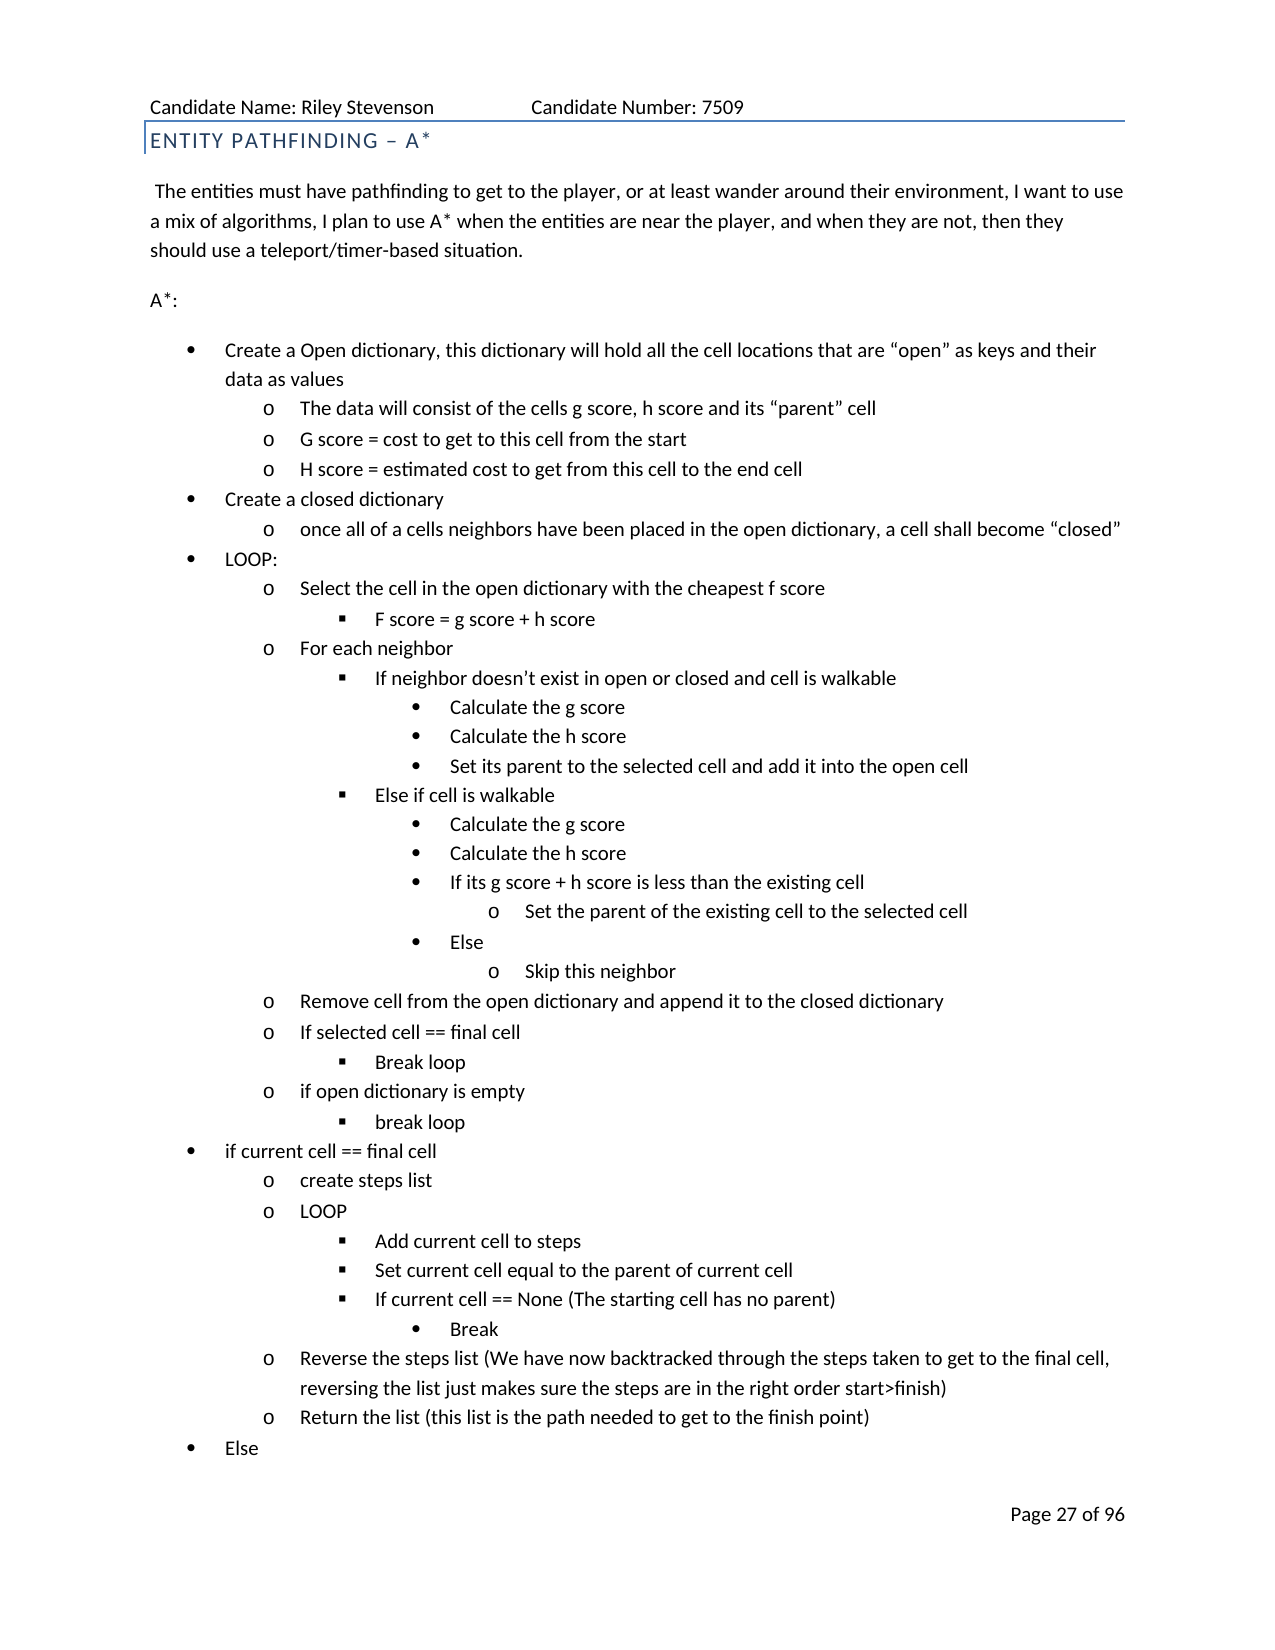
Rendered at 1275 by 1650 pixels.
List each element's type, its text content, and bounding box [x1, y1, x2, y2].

list Create a closed dictionary [187, 487, 1125, 512]
list Set the parent of the existing cell to the selected cell [487, 899, 1125, 925]
list If selected cell == final cell [262, 1019, 1125, 1046]
list Add current cell to steps [337, 1228, 1125, 1254]
list Calculate the h score [412, 840, 1125, 866]
list The data will consist of the cells g score, h score and its “parent” cell [262, 395, 1125, 422]
list Select the cell in the open dictionary with the cheapest f score [262, 575, 1125, 602]
list if open dictionary is empty [262, 1079, 1125, 1105]
list Set current cell equal to the parent of current cell [337, 1257, 1125, 1283]
list For each neighbor [262, 635, 1125, 661]
list Return the list (this list is the path needed to get to the finish point) [262, 1404, 1125, 1431]
list Calculate the g score [412, 811, 1125, 837]
list Else [412, 929, 1125, 954]
list once all of a cells neighbors have been placed in the open dictionary, a cell shall become “closed” [262, 516, 1125, 542]
list if current cell == final cell [187, 1138, 1125, 1164]
list If current cell == None (The starting cell has no parent) [337, 1287, 1125, 1312]
list Reverse the steps list (We have now backtracked through the steps taken to get to the final cell, reversing the list just makes sure the steps are in the right order start>finish) [262, 1345, 1125, 1401]
list LOOP: [187, 546, 1125, 572]
list break loop [337, 1109, 1125, 1134]
list If neighbor doesn’t exist in open or closed and cell is walkable [337, 665, 1125, 691]
list G score = cost to get to this cell from the start [262, 426, 1125, 452]
list Create a Open dictionary, this dictionary will hold all the cell locations that are “open” as keys and their data as values [187, 337, 1125, 392]
subtitle Entity pathfinding – A* [146, 122, 1125, 154]
list H score = estimated cost to get from this cell to the end cell [262, 456, 1125, 483]
text The entities must have pathfinding to get to the player, or at least wander around their environment, I want to use a mix of algorithms, I plan to use A* when the entities are near the player, and when they are not, then they should use a teleport/timer-based situation. [150, 179, 1125, 262]
list Else if cell is walkable [337, 782, 1125, 807]
list LOOP [262, 1198, 1125, 1224]
list Skip this neighbor [487, 958, 1125, 985]
list Calculate the h score [412, 724, 1125, 749]
list If its g score + h score is less than the existing cell [412, 869, 1125, 895]
list Calculate the g score [412, 694, 1125, 720]
list Remove cell from the open dictionary and append it to the closed dictionary [262, 989, 1125, 1015]
list Break loop [337, 1049, 1125, 1075]
text A*: [150, 287, 1125, 312]
list Break [412, 1316, 1125, 1341]
list create steps list [262, 1167, 1125, 1194]
list Set its parent to the selected cell and add it into the open cell [412, 753, 1125, 778]
list F score = g score + h score [337, 606, 1125, 631]
list Else [187, 1435, 1125, 1460]
